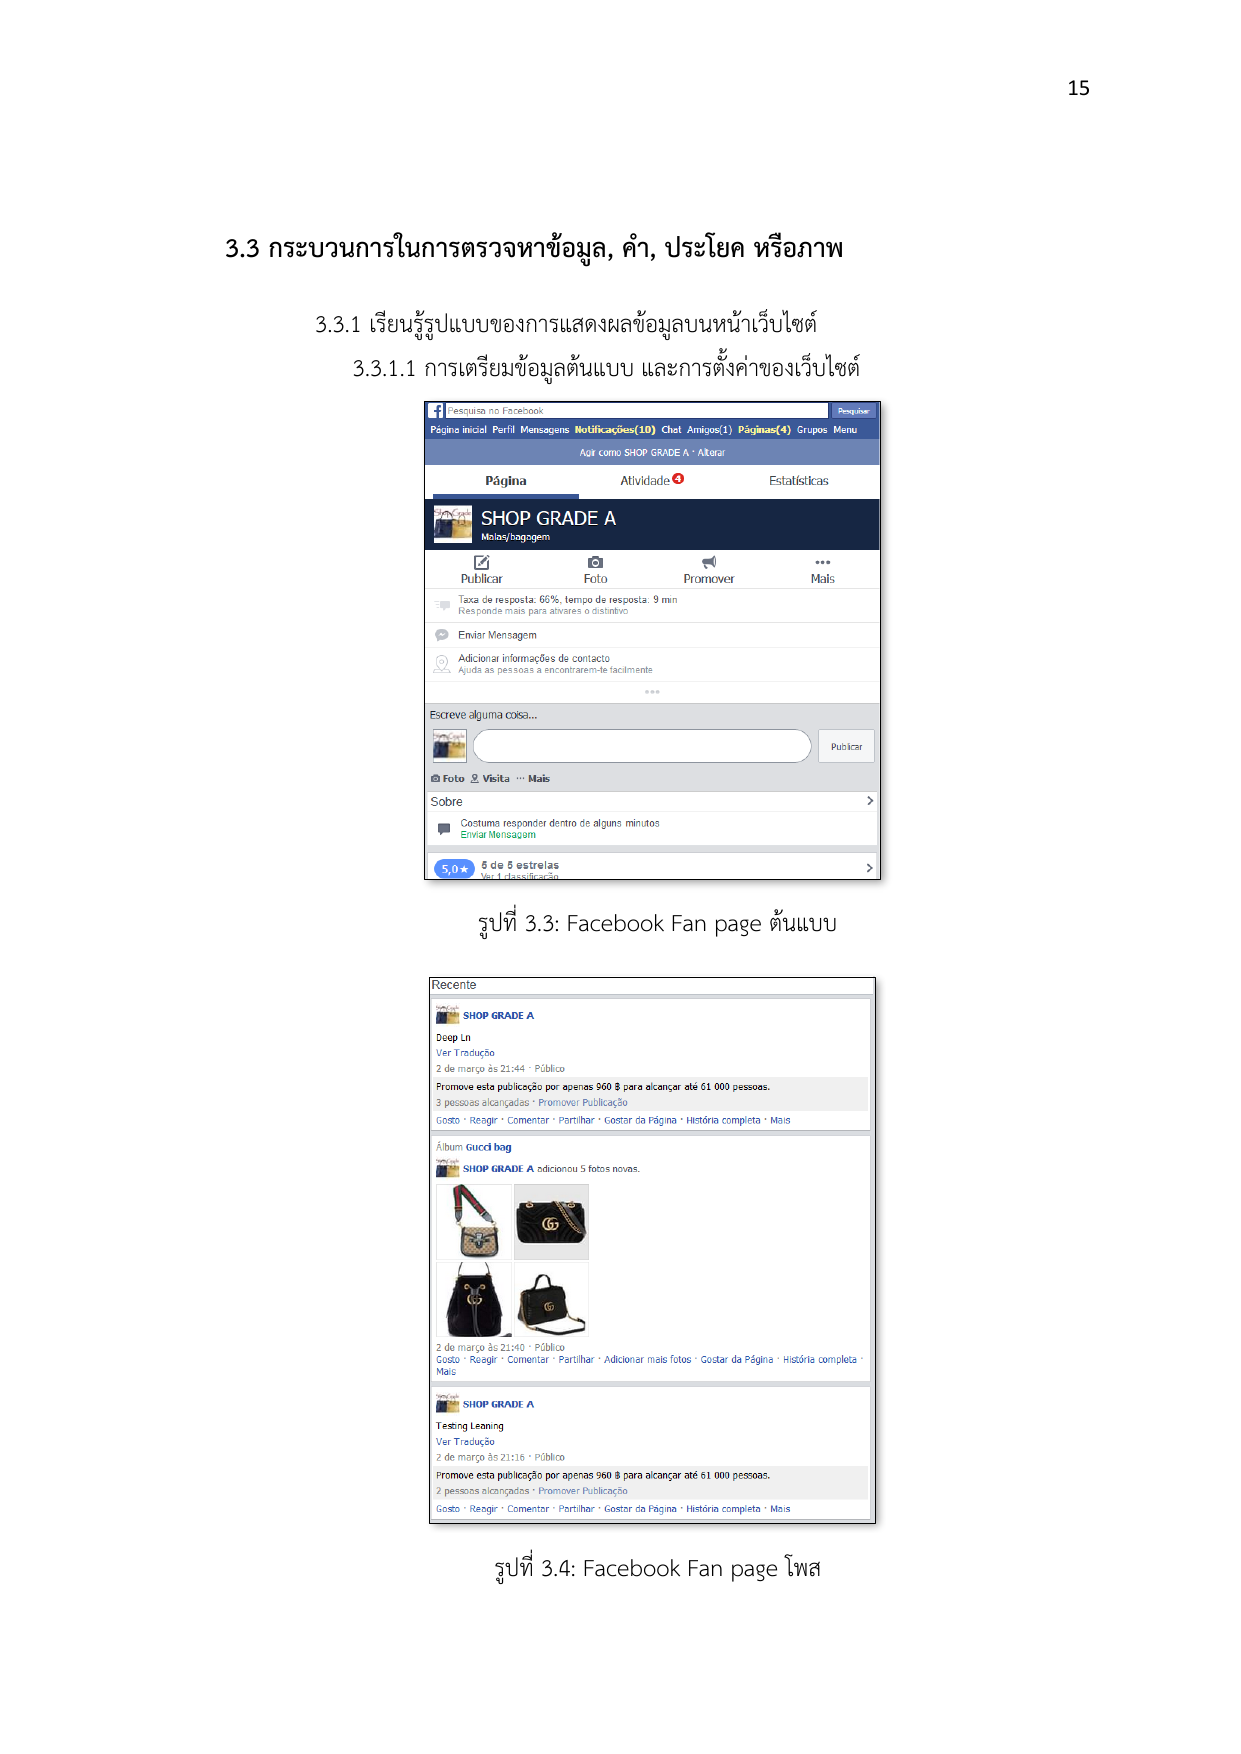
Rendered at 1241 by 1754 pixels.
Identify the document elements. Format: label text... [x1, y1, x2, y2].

picture [430, 978, 875, 1523]
picture [425, 402, 880, 879]
text รูปที่ 3.3: Facebook Fan page ต้นแบบ [225, 902, 1090, 947]
text 3.3.1 เรียนรู้รูปแบบของการแสดงผลข้อมูลบนหน้าเว็บไซต์ [225, 303, 1090, 347]
text 3.3.1.1 การเตรียมข้อมูลต้นแบบ และการตั้งค่าของเว็บไซต์ [225, 347, 1090, 392]
subtitle 3.3 กระบวนการในการตรวจหาข้อมูล, คำ, ประโยค หรือภาพ [225, 225, 1090, 275]
text รูปที่ 3.4: Facebook Fan page โพส [225, 1547, 1090, 1591]
